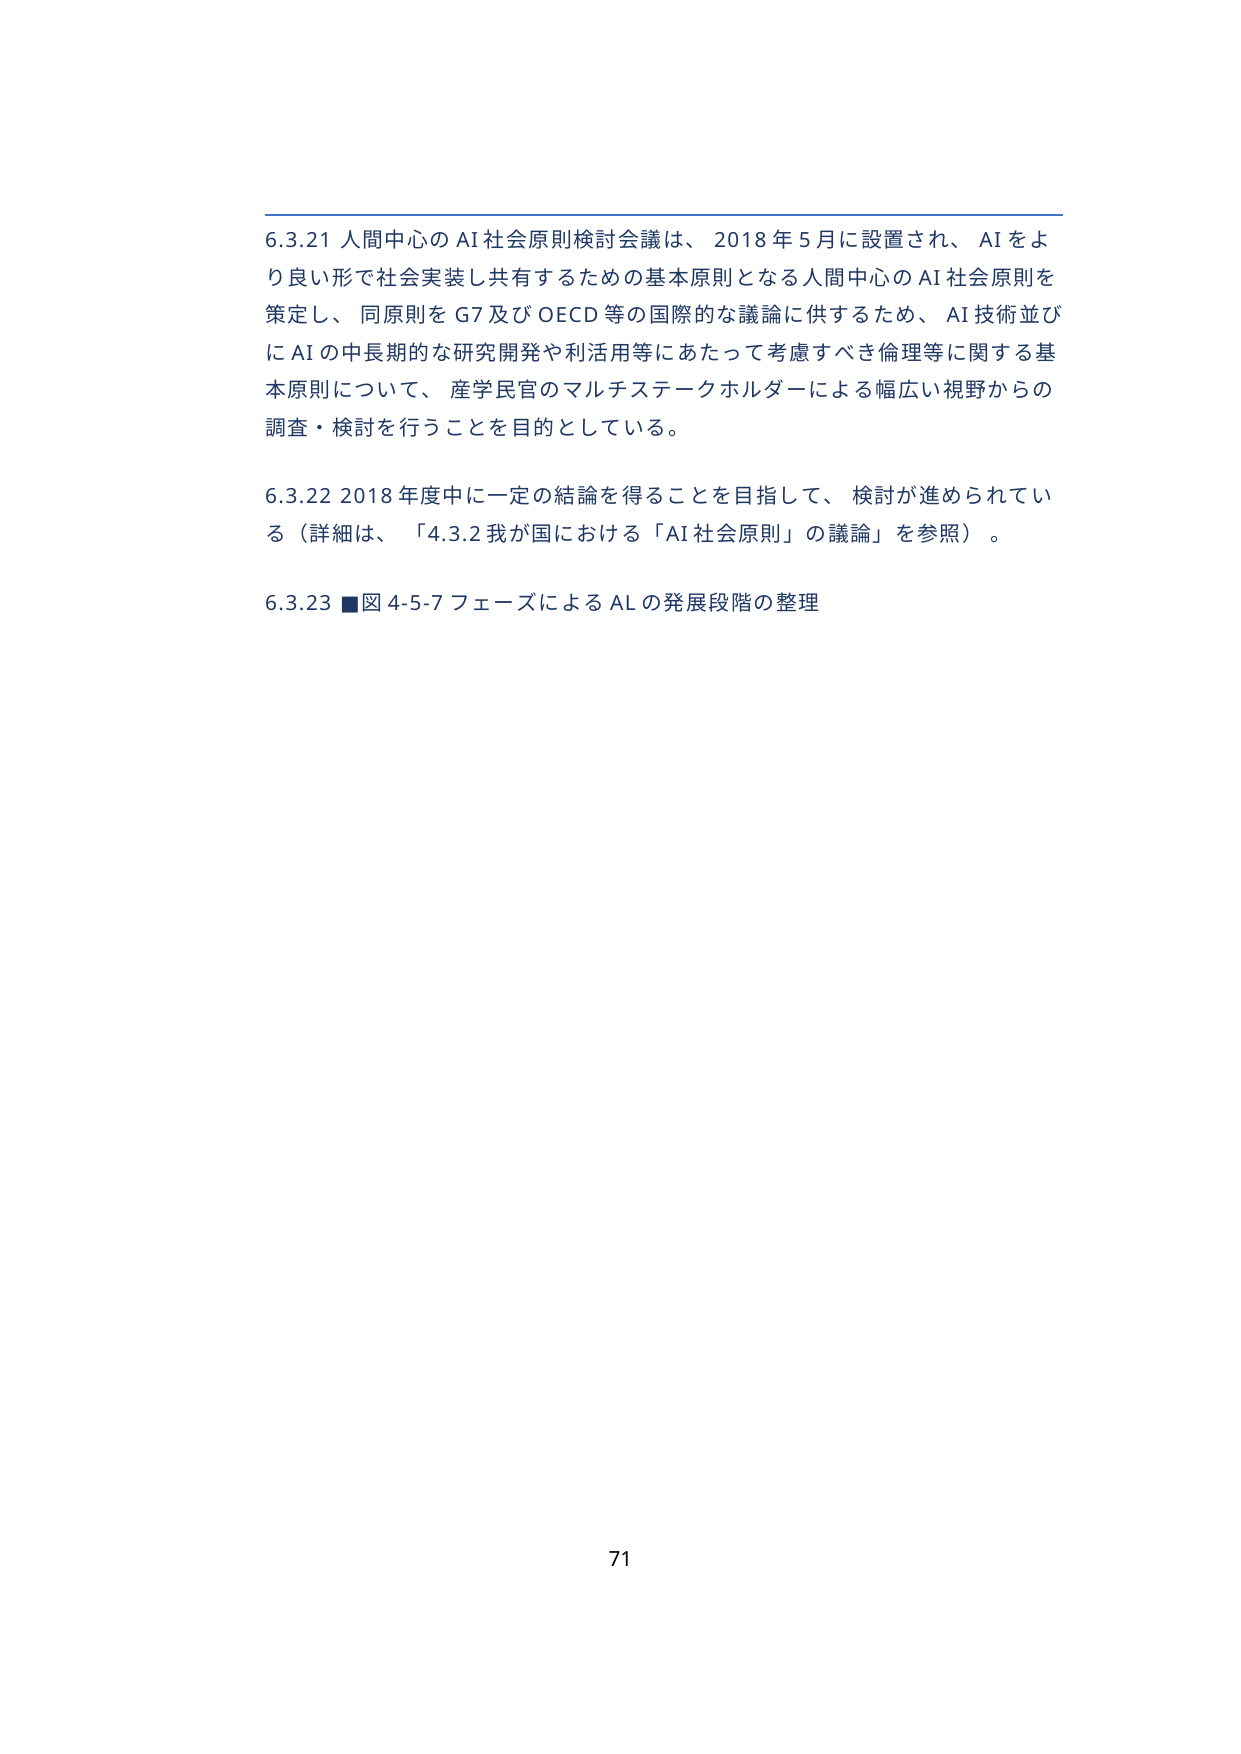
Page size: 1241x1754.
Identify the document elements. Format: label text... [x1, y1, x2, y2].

text 人間中心のAI社会原則検討会議は、 2018年5月に設置され、 AIをより良い形で社会実装し共有するための基本原則となる人間中心のAI社会原則を策定し、 同原則をG7及びOECD等の国際的な議論に供するため、 AI技術並びにAIの中長期的な研究開発や利活用等にあたって考慮すべき倫理等に関する基本原則について、 産学民官のマルチステークホルダーによる幅広い視野からの調査・検討を行うことを目的としている。 [265, 216, 1063, 445]
text ■図4-5-7フェーズによるAlの発展段階の整理 [265, 577, 1063, 620]
text 2018年度中に一定の結論を得ることを目指して、 検討が進められている（詳細は、 「4.3.2我が国における「AI社会原則」の議論」を参照） 。 [265, 470, 1063, 551]
